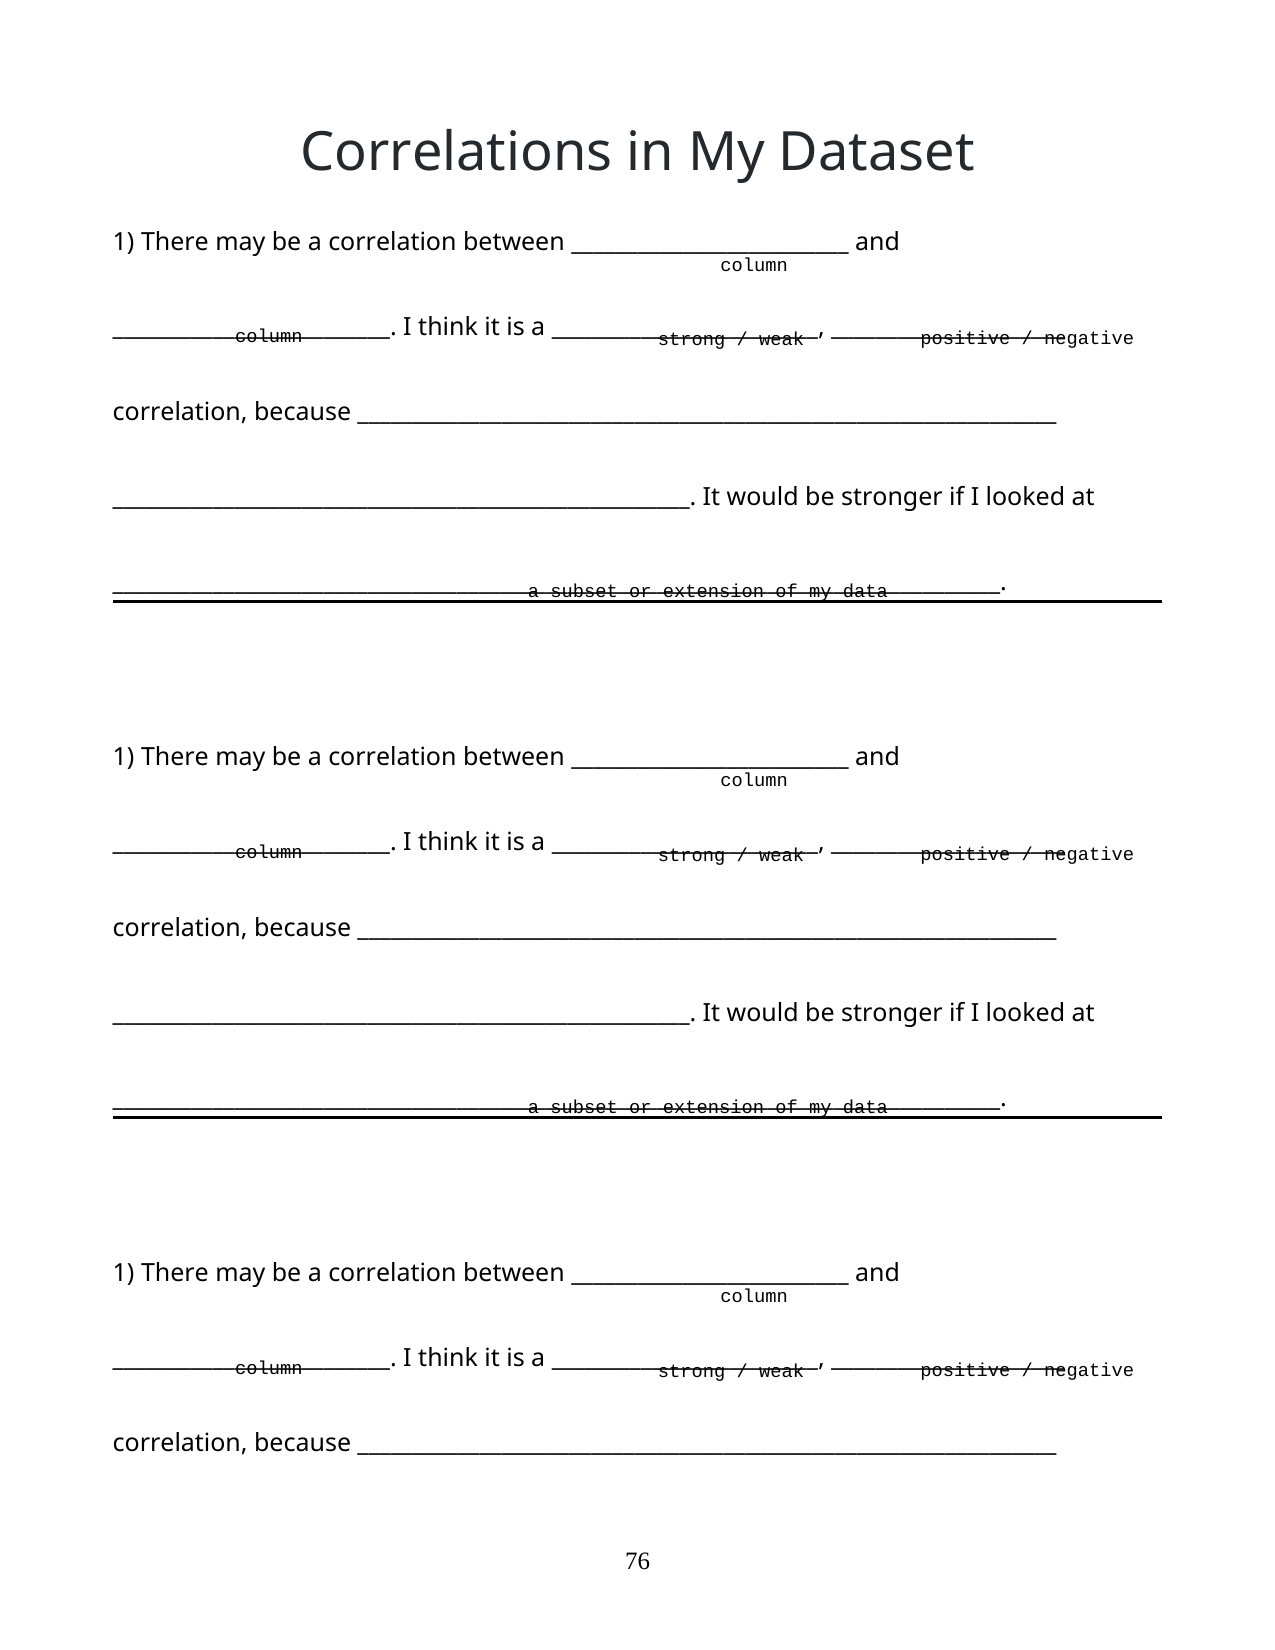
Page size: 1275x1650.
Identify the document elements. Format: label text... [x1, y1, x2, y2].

text ____________________________________________________. It would be stronger if I looked at ________________________________________________________________________________. [112, 478, 1162, 603]
text ____________________________________________________. It would be stronger if I looked at ________________________________________________________________________________. [112, 994, 1162, 1119]
text 1) There may be a correlation between _________________________ and _________________________. I think it is a ________________________, _____________________ correlation, because _______________________________________________________________ [112, 223, 1162, 427]
text 1) There may be a correlation between _________________________ and _________________________. I think it is a ________________________, _____________________ correlation, because _______________________________________________________________ [112, 739, 1162, 943]
text 1) There may be a correlation between _________________________ and _________________________. I think it is a ________________________, _____________________ correlation, because _______________________________________________________________ [112, 1255, 1162, 1459]
subtitle Correlations in My Dataset [112, 112, 1162, 186]
